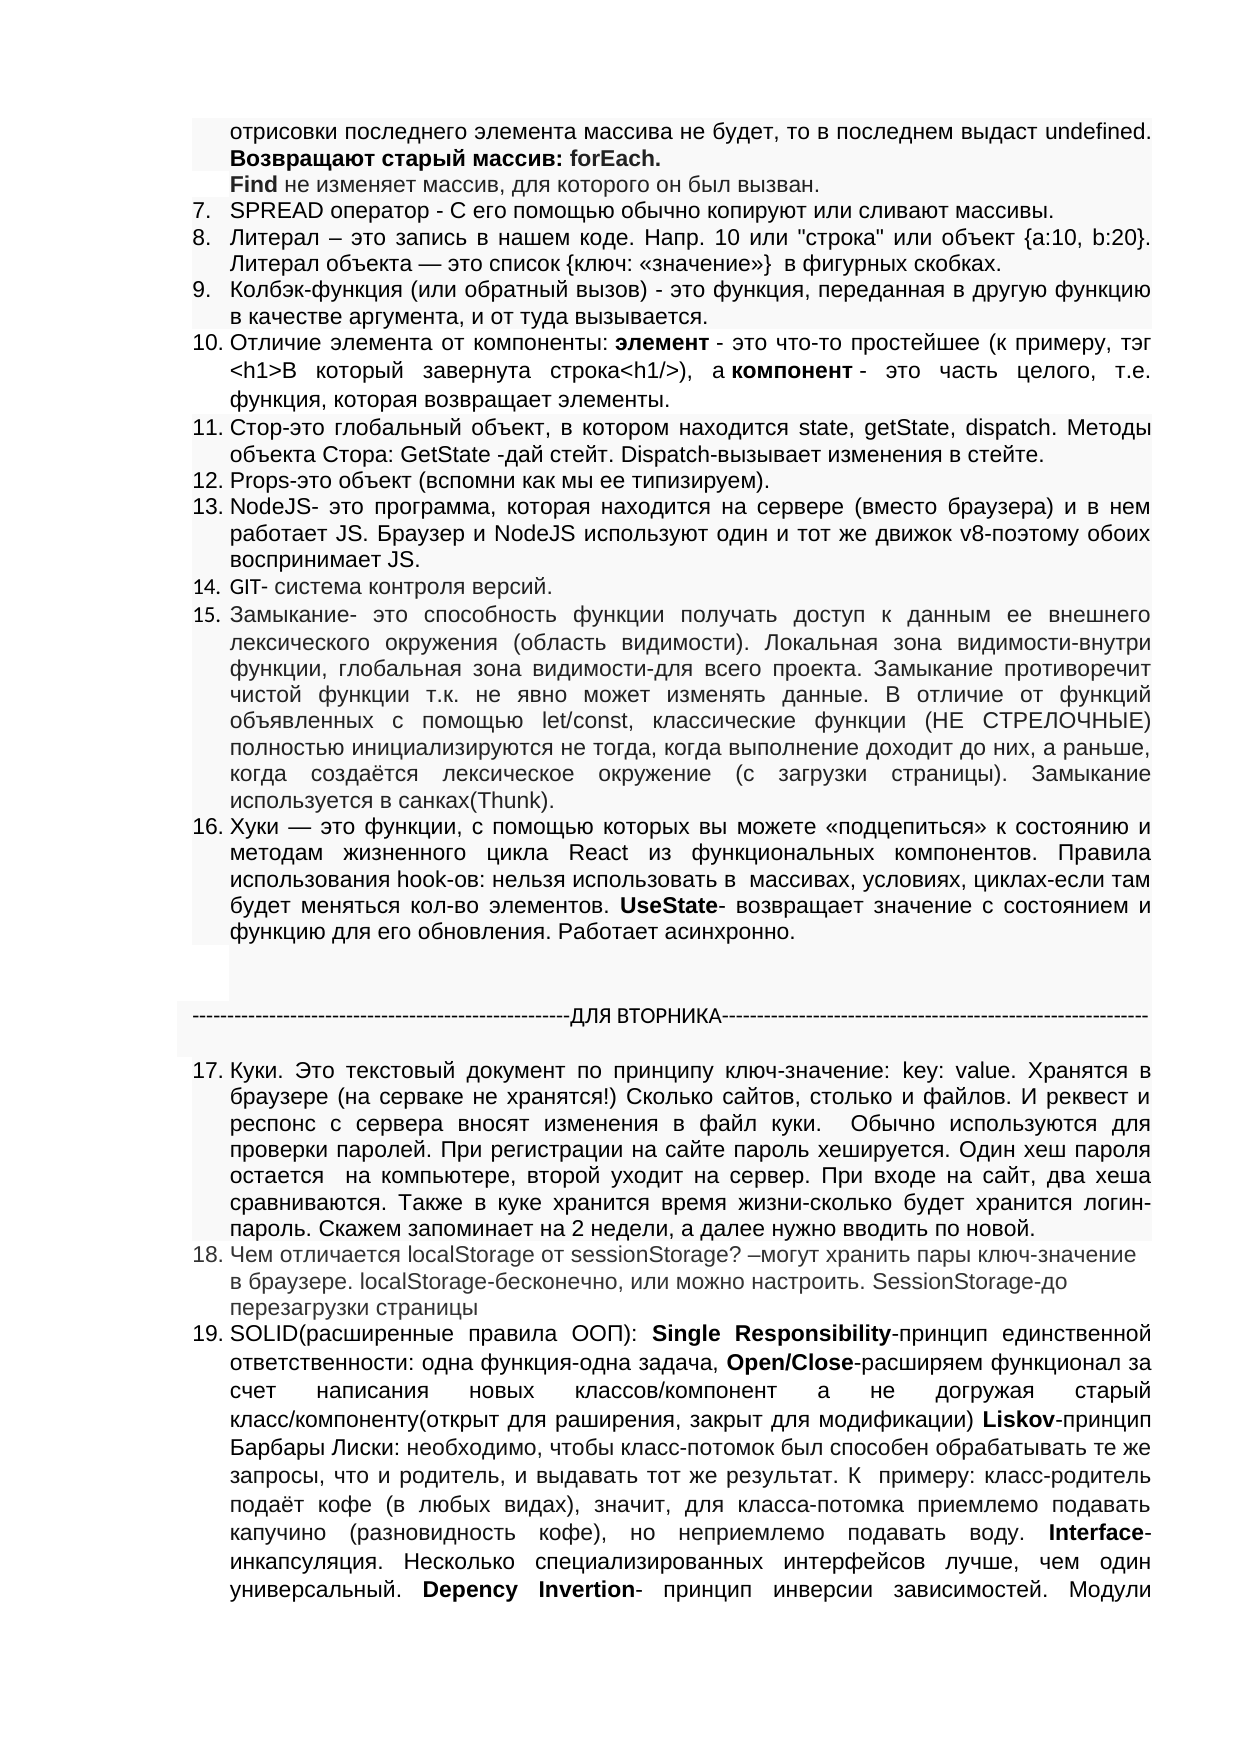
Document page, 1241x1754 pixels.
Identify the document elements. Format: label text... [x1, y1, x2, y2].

list Колбэк-функция (или обратный вызов) - это функция, переданная в другую функцию в качестве аргумента, и от туда вызывается. [192, 276, 1152, 329]
list GIT- система контроля версий. [192, 572, 1152, 600]
list Куки. Это текстовый документ по принципу ключ-значение: key: value. Хранятся в браузере (на серваке не хранятся!) Сколько сайтов, столько и файлов. И реквест и респонс с сервера вносят изменения в файл куки. Обычно используются для проверки паролей. При регистрации на сайте пароль хешируется. Один хеш пароля остается на компьютере, второй уходит на сервер. При входе на сайт, два хеша сравниваются. Также в куке хранится время жизни-сколько будет хранится логин-пароль. Скажем запоминает на 2 недели, а далее нужно вводить по новой. [192, 1057, 1152, 1241]
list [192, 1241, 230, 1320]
list SPREAD оператор - С его помощью обычно копируют или сливают массивы. [192, 197, 1152, 223]
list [192, 1320, 1152, 1603]
list NodeJS- это программа, которая находится на сервере (вместо браузера) и в нем работает JS. Браузер и NodeJS используют один и тот же движок v8-поэтому обоих воспринимает JS. [192, 493, 1152, 572]
list Find не изменяет массив, для которого он был вызван. [229, 171, 1152, 197]
list Литерал – это запись в нашем коде. Напр. 10 или "строка" или объект {a:10, b:20}. Литерал объекта — это список {ключ: «значение»} в фигурных скобках. [192, 223, 1152, 276]
list Props-это объект (вспомни как мы ее типизируем). [192, 467, 1152, 493]
text ------------------------------------------------------ДЛЯ ВТОРНИКА------------------------------------------------------------- [177, 1001, 1152, 1029]
list Чем отличается localStorage от sessionStorage? –могут хранить пары ключ-значение в браузере. localStorage-бесконечно, или можно настроить. SessionStorage-до перезагрузки страницы [478, 1241, 1152, 1320]
list Стор-это глобальный объект, в котором находится state, getState, dispatch. Методы объекта Стора: GetState -дай стейт. Dispatch-вызывает изменения в стейте. [192, 414, 1152, 467]
list Отличие элемента от компоненты: элемент - это что-то простейшее (к примеру, тэг <h1>В который завернута строка<h1/>), а компонент - это часть целого, т.е. функция, которая возвращает элементы. [192, 329, 1152, 412]
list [192, 118, 1152, 171]
list Хуки — это функции, с помощью которых вы можете «подцепиться» к состоянию и методам жизненного цикла React из функциональных компонентов. Правила использования hook-ов: нельзя использовать в массивах, условиях, циклах-если там будет меняться кол-во элементов. UseState- возвращает значение с состоянием и функцию для его обновления. Работает асинхронно. [192, 813, 1152, 945]
list Замыкание- это способность функции получать доступ к данным ее внешнего лексического окружения (область видимости). Локальная зона видимости-внутри функции, глобальная зона видимости-для всего проекта. Замыкание противоречит чистой функции т.к. не явно может изменять данные. В отличие от функций объявленных с помощью let/const, классические функции (НЕ СТРЕЛОЧНЫЕ) полностью инициализируются не тогда, когда выполнение доходит до них, а раньше, когда создаётся лексическое окружение (с загрузки страницы). Замыкание используется в санках(Thunk). [192, 600, 1152, 813]
